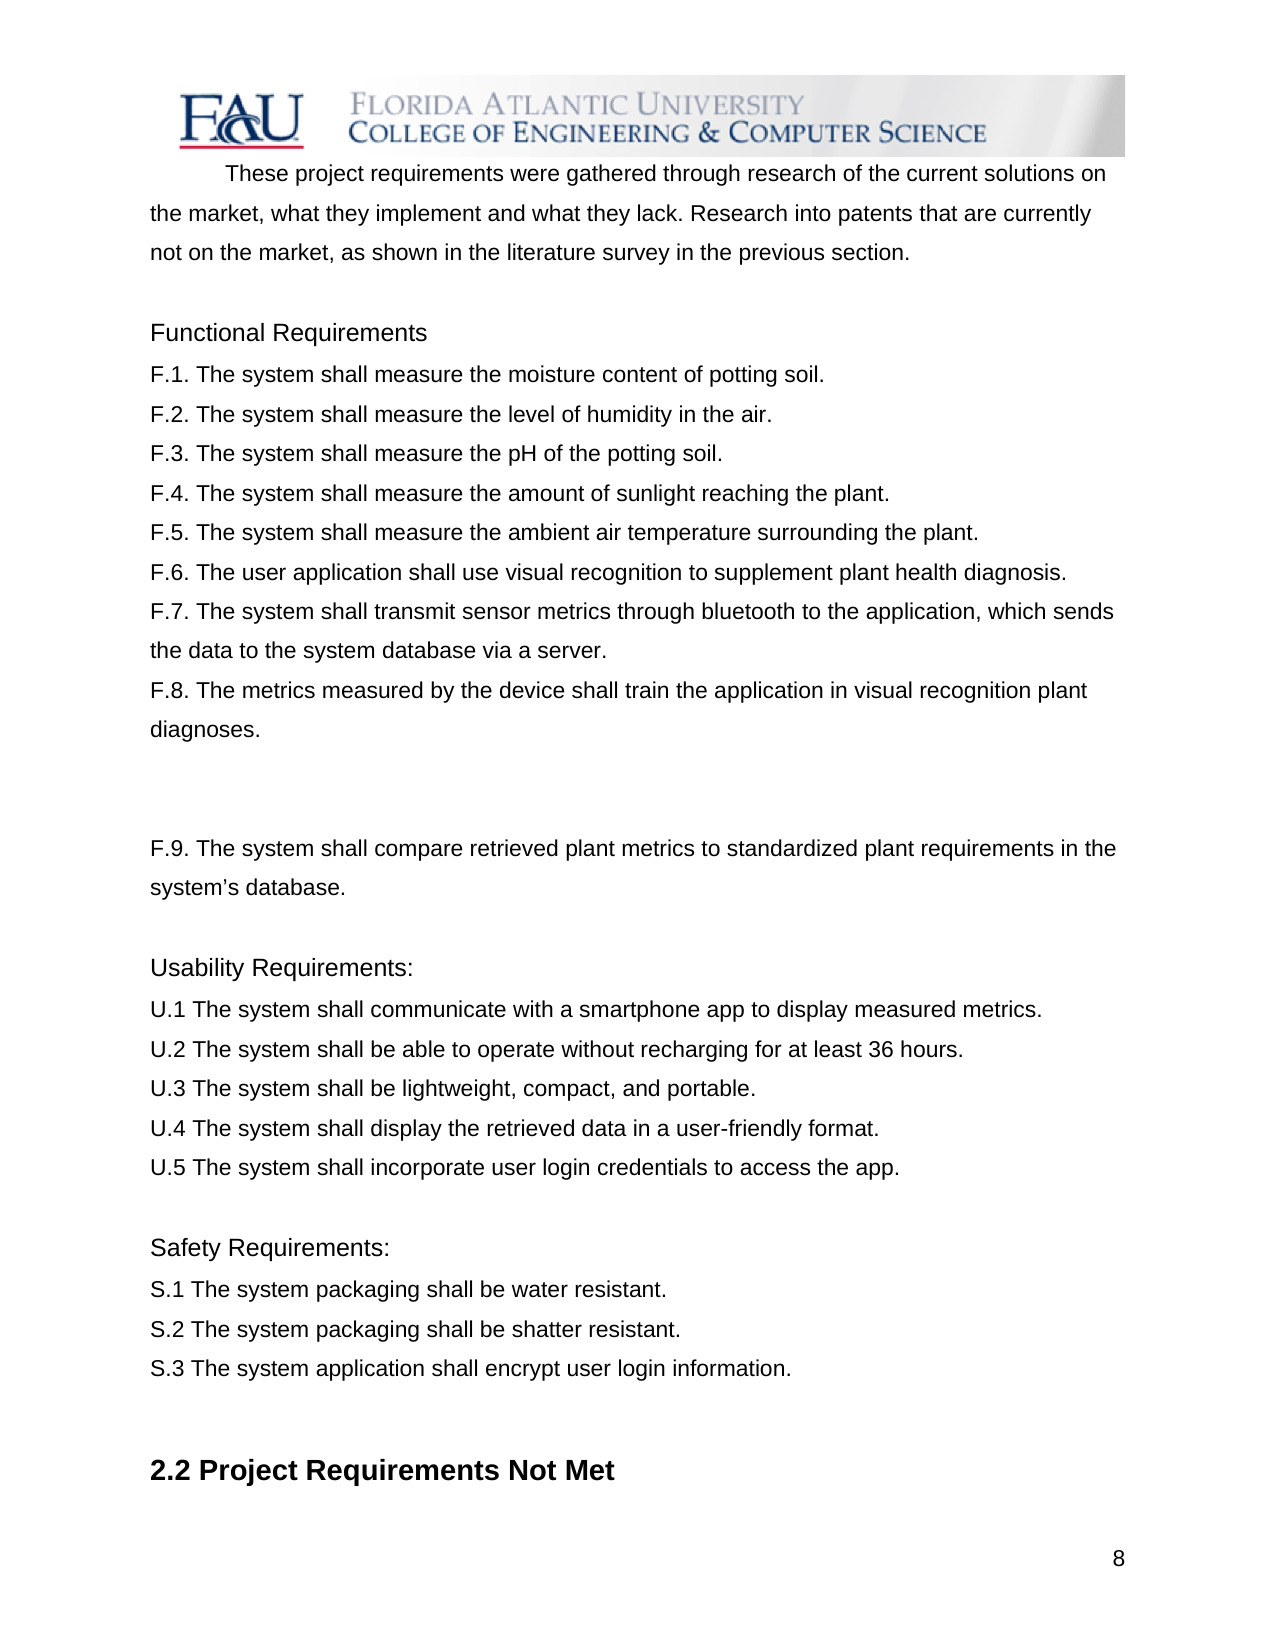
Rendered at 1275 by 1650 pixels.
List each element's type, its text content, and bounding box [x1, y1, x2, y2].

text U.2 The system shall be able to operate without recharging for at least 36 hours. [150, 1036, 1125, 1062]
text U.3 The system shall be lightweight, compact, and portable. [150, 1075, 1125, 1102]
text F.2. The system shall measure the level of humidity in the air. [150, 401, 1125, 427]
text Functional Requirements [150, 318, 1125, 347]
text F.1. The system shall measure the moisture content of potting soil. [150, 361, 1125, 387]
text F.7. The system shall transmit sensor metrics through bluetooth to the application, which sends the data to the system database via a server. [150, 598, 1125, 664]
text F.3. The system shall measure the pH of the potting soil. [150, 440, 1125, 466]
text S.2 The system packaging shall be shatter resistant. [150, 1316, 1125, 1342]
picture [150, 75, 1125, 157]
text F.8. The metrics measured by the device shall train the application in visual recognition plant diagnoses. [150, 677, 1125, 743]
text U.4 The system shall display the retrieved data in a user-friendly format. [150, 1115, 1125, 1141]
text F.9. The system shall compare retrieved plant metrics to standardized plant requirements in the system’s database. [150, 835, 1125, 901]
text F.6. The user application shall use visual recognition to supplement plant health diagnosis. [150, 558, 1125, 585]
text S.3 The system application shall encrypt user login information. [150, 1355, 1125, 1382]
text These project requirements were gathered through research of the current solutions on the market, what they implement and what they lack. Research into patents that are currently not on the market, as shown in the literature survey in the previous section. [150, 160, 1125, 265]
text Safety Requirements: [150, 1233, 1125, 1262]
text F.4. The system shall measure the amount of sunlight reaching the plant. [150, 479, 1125, 506]
text Usability Requirements: [150, 953, 1125, 982]
text S.1 The system packaging shall be water resistant. [150, 1276, 1125, 1303]
text U.5 The system shall incorporate user login credentials to access the app. [150, 1154, 1125, 1181]
text U.1 The system shall communicate with a smartphone app to display measured metrics. [150, 996, 1125, 1023]
text F.5. The system shall measure the ambient air temperature surrounding the plant. [150, 519, 1125, 545]
subtitle 2.2 Project Requirements Not Met [150, 1453, 1125, 1487]
